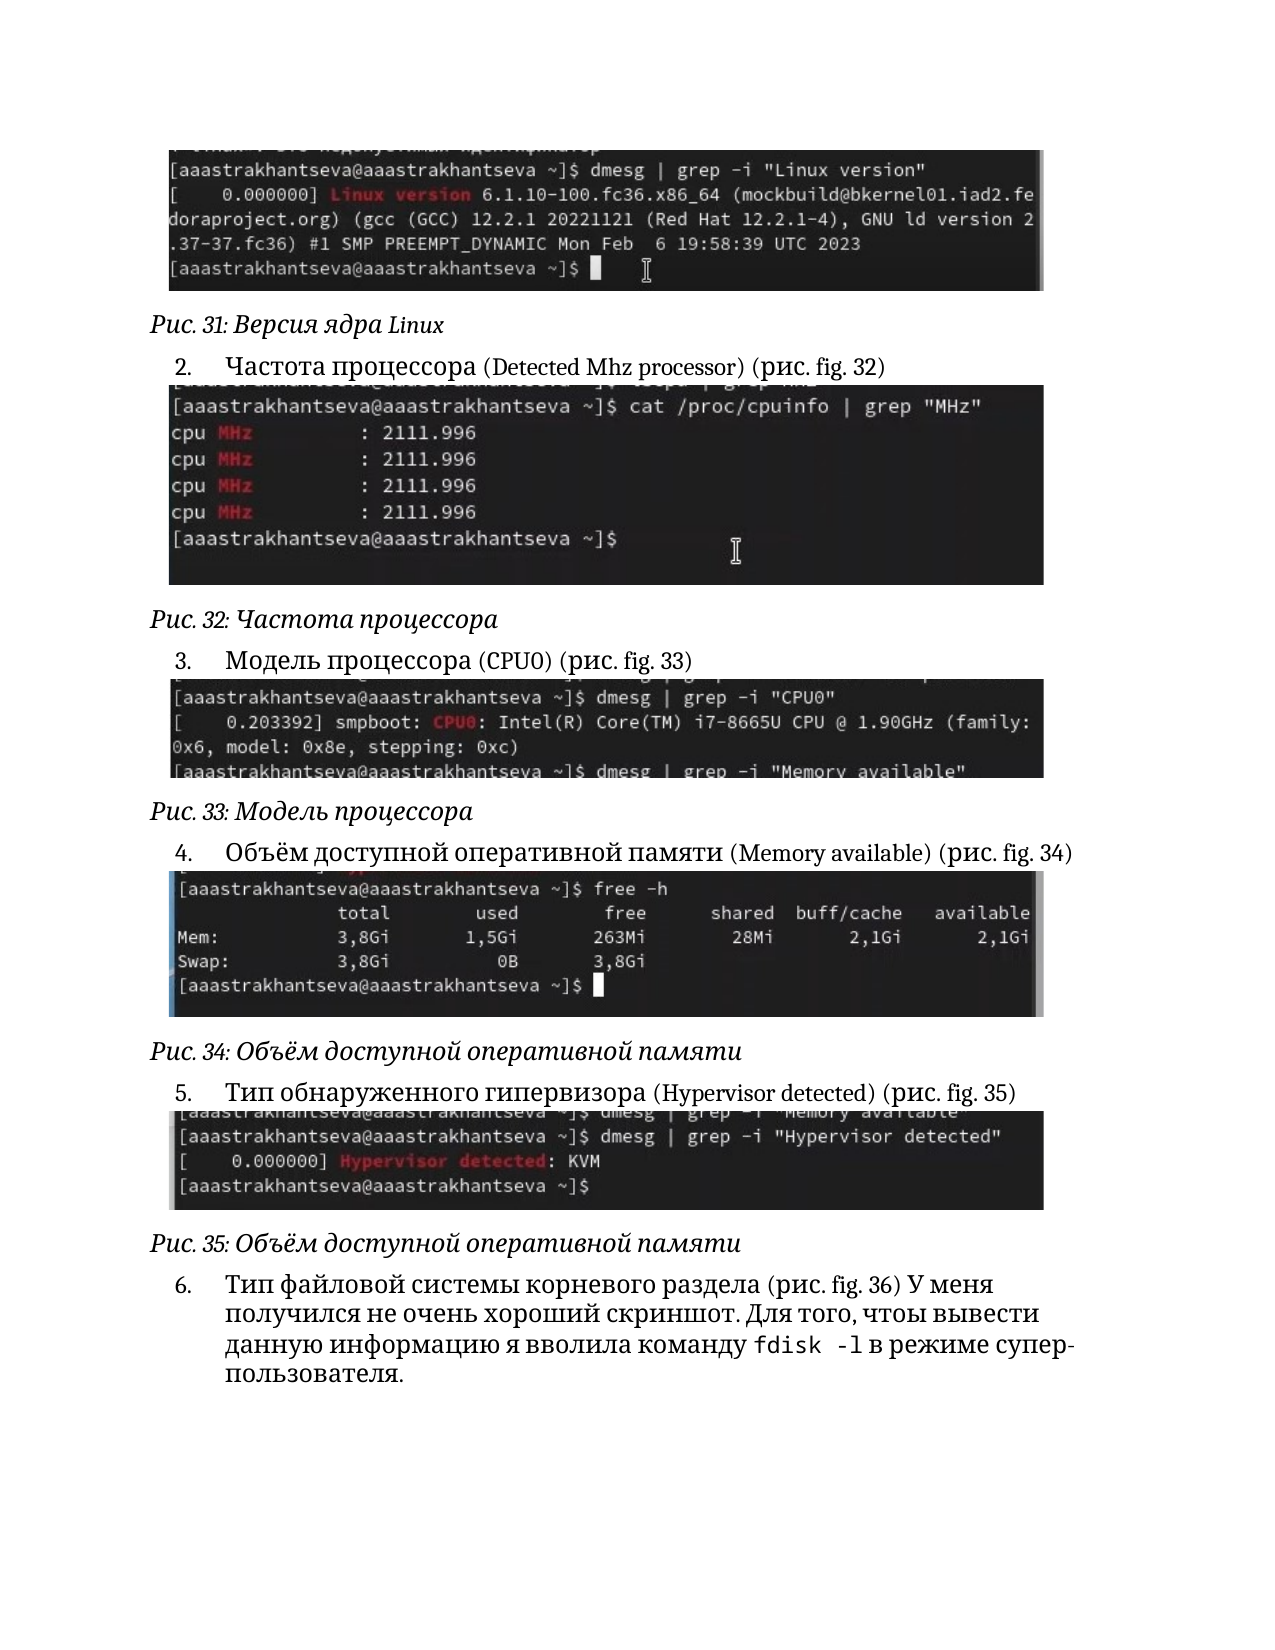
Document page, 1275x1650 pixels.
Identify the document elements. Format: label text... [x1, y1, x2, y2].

list Тип обнаруженного гипервизора (Hypervisor detected) (рис. fig. 35) [175, 1079, 1125, 1108]
list Объём доступной оперативной памяти (Memory available) (рис. fig. 34) [175, 839, 1125, 868]
text Рис. 35: Объём доступной оперативной памяти [150, 1230, 1125, 1259]
text Рис. 32: Частота процессора [150, 606, 1125, 634]
list Частота процессора (Detected Mhz processor) (рис. fig. 32) [175, 353, 1125, 381]
picture [168, 1111, 1044, 1210]
list Модель процессора (CPU0) (рис. fig. 33) [175, 647, 1125, 676]
text Рис. 33: Модель процессора [150, 798, 1125, 827]
text Рис. 34: Объём доступной оперативной памяти [150, 1038, 1125, 1067]
picture [168, 679, 1044, 778]
picture [168, 385, 1044, 585]
text Рис. 31: Версия ядра Linux [150, 311, 1125, 340]
list Тип файловой системы корневого раздела (рис. fig. 36) У меня получился не очень хороший скриншот. Для того, чтоы вывести данную информацию я вволила команду fdisk -l в режиме супер-пользователя. [175, 1271, 1125, 1389]
picture [168, 871, 1044, 1017]
picture [168, 150, 1044, 291]
